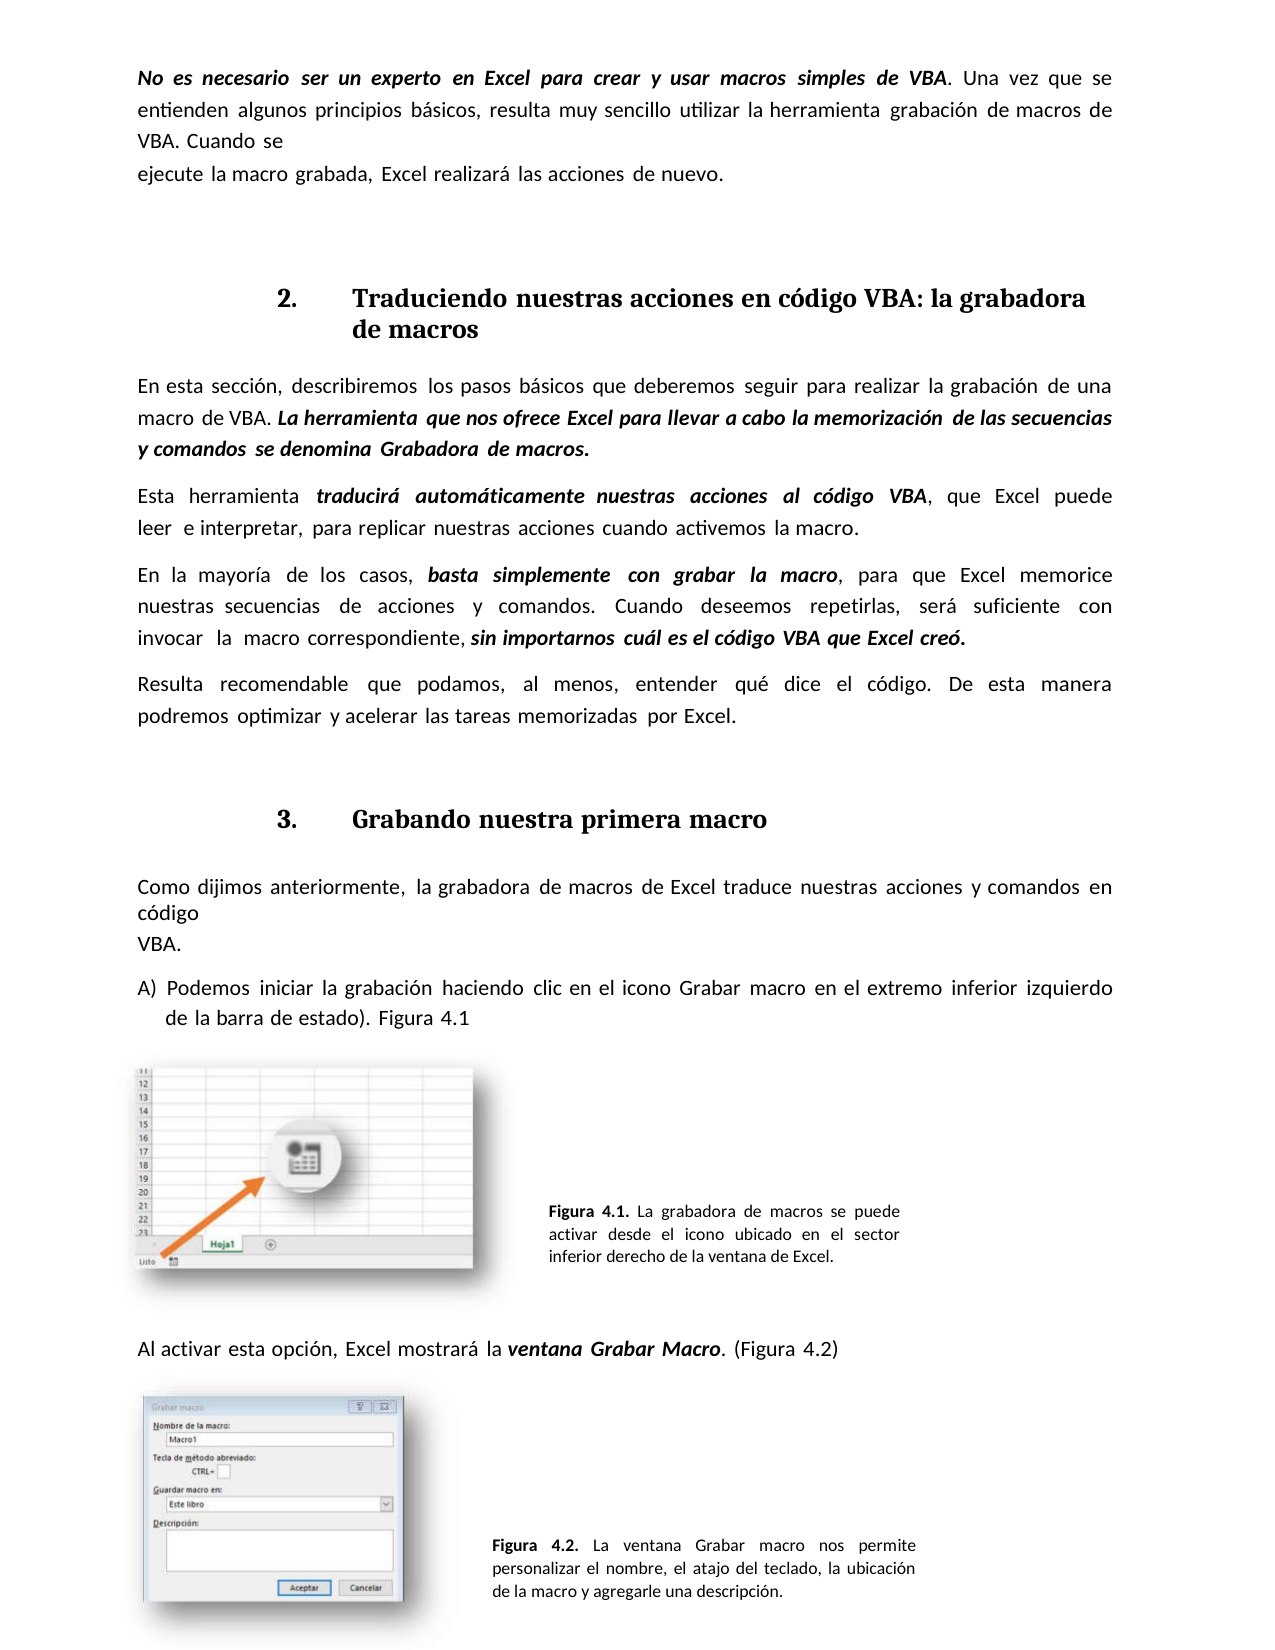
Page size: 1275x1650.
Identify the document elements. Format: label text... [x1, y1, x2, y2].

text Esta herramienta traducirá automáticamente nuestras acciones al código VBA, que Excel puede leer e interpretar, para replicar nuestras acciones cuando activemos la macro. [137, 482, 1113, 541]
text En esta sección, describiremos los pasos básicos que deberemos seguir para realizar la grabación de una macro de VBA. La herramienta que nos ofrece Excel para llevar a cabo la memorización de las secuencias y comandos se denomina Grabadora de macros. [137, 373, 1113, 462]
text A) Podemos iniciar la grabación haciendo clic en el icono Grabar macro en el extremo inferior izquierdo de la barra de estado). Figura 4.1 [137, 972, 1113, 1030]
text ejecute la macro grabada, Excel realizará las acciones de nuevo. [137, 160, 1121, 186]
text VBA. [137, 931, 183, 957]
text Al activar esta opción, Excel mostrará la ventana Grabar Macro. (Figura 4.2) [137, 1336, 1121, 1362]
text En la mayoría de los casos, basta simplemente con grabar la macro, para que Excel memorice nuestras secuencias de acciones y comandos. Cuando deseemos repetirlas, será suficiente con invocar la macro correspondiente, sin importarnos cuál es el código VBA que Excel creó. [137, 561, 1113, 650]
text Resulta recomendable que podamos, al menos, entender qué dice el código. De esta manera podremos optimizar y acelerar las tareas memorizadas por Excel. [137, 671, 1113, 729]
text Figura 4.1. La grabadora de macros se puede activar desde el icono ubicado en el sector inferior derecho de la ventana de Excel. [548, 1200, 900, 1267]
text No es necesario ser un experto en Excel para crear y usar macros simples de VBA. Una vez que se entienden algunos principios básicos, resulta muy sencillo utilizar la herramienta grabación de macros de VBA. Cuando se [137, 64, 1113, 154]
text Como dijimos anteriormente, la grabadora de macros de Excel traduce nuestras acciones y comandos en código [137, 873, 1113, 926]
picture [109, 1043, 525, 1320]
picture [113, 1366, 465, 1650]
subtitle Grabando nuestra primera macro [277, 804, 1121, 835]
subtitle Traduciendo nuestras acciones en código VBA: la grabadora de macros [277, 283, 1121, 346]
text Figura 4.2. La ventana Grabar macro nos permite personalizar el nombre, el atajo del teclado, la ubicación de la macro y agregarle una descripción. [492, 1534, 916, 1602]
